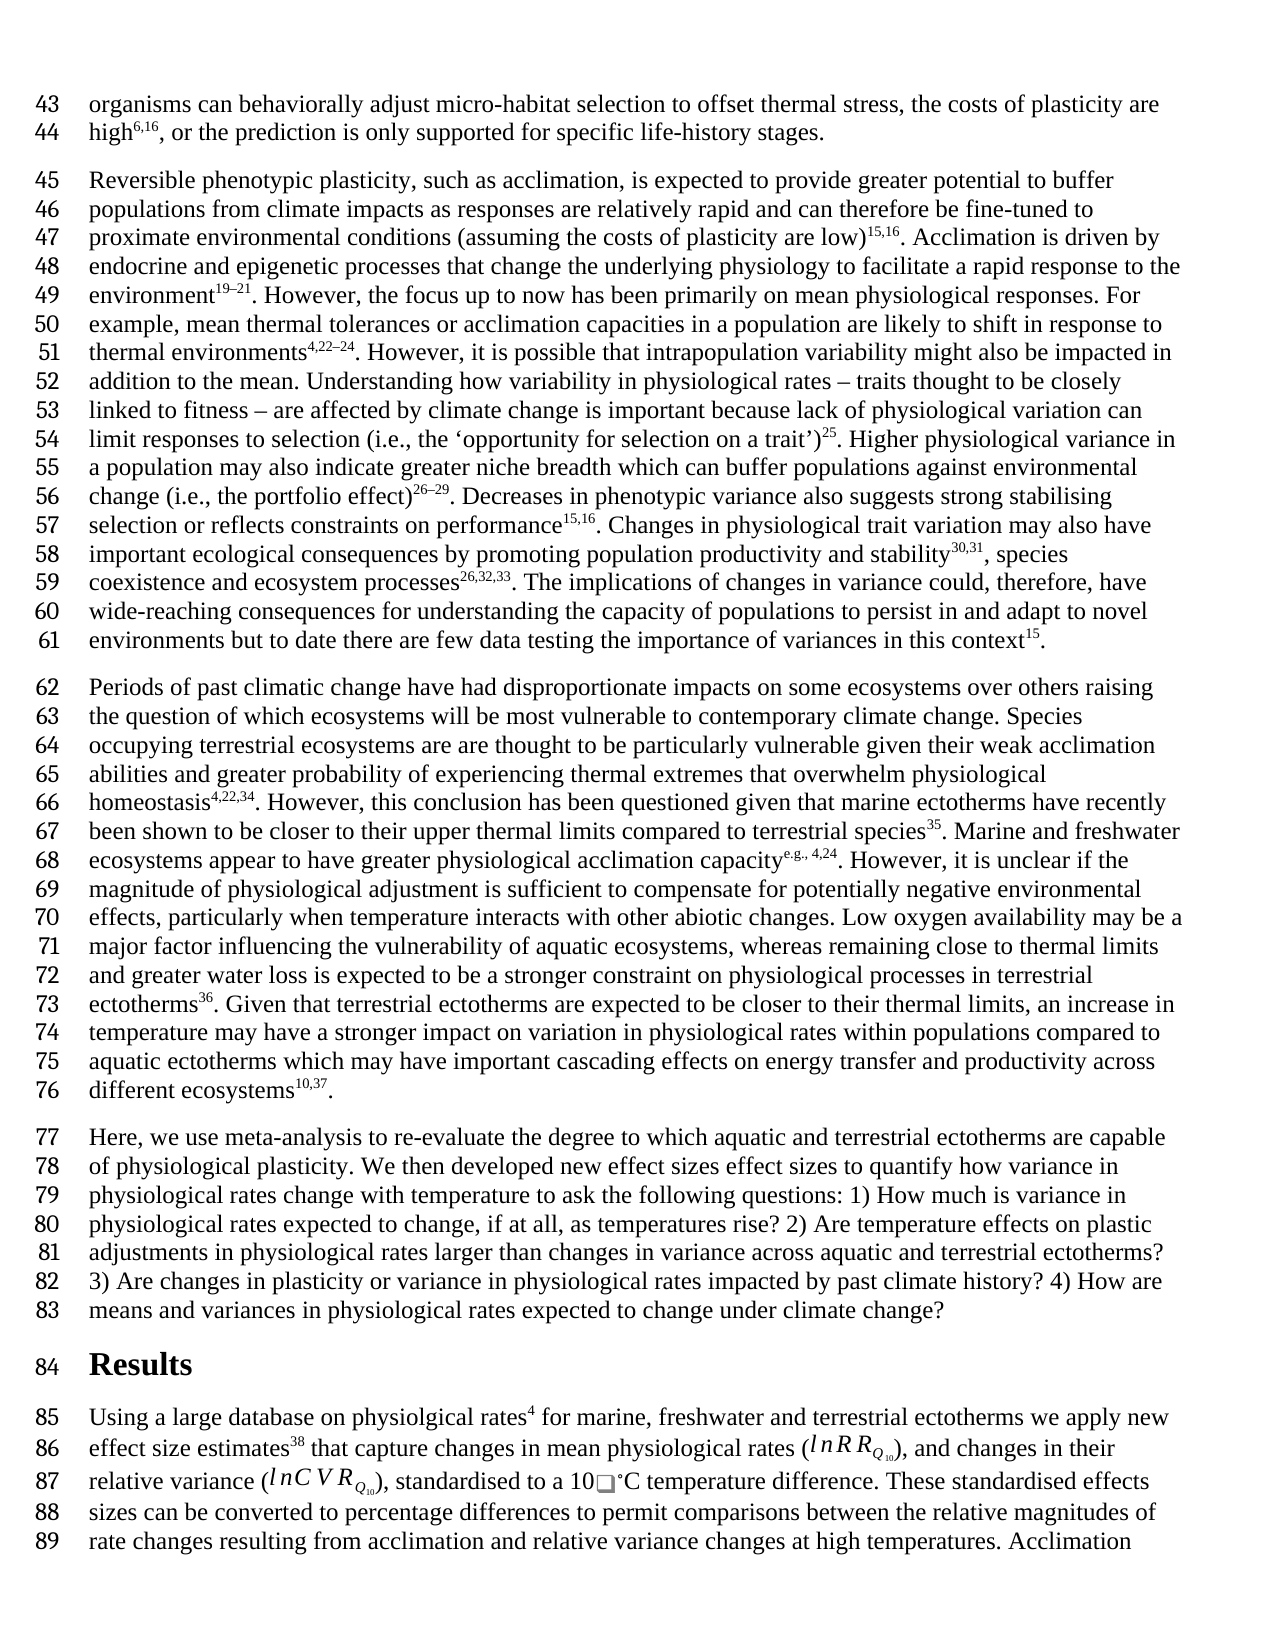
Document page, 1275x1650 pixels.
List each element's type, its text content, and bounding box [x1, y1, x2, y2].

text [89, 89, 1186, 146]
text Reversible phenotypic plasticity, such as acclimation, is expected to provide greater potential to buffer populations from climate impacts as responses are relatively rapid and can therefore be fine-tuned to proximate environmental conditions (assuming the costs of plasticity are low)15,16. Acclimation is driven by endocrine and epigenetic processes that change the underlying physiology to facilitate a rapid response to the environment19–21. However, the focus up to now has been primarily on mean physiological responses. For example, mean thermal tolerances or acclimation capacities in a population are likely to shift in response to thermal environments4,22–24. However, it is possible that intrapopulation variability might also be impacted in addition to the mean. Understanding how variability in physiological rates – traits thought to be closely linked to fitness – are affected by climate change is important because lack of physiological variation can limit responses to selection (i.e., the ‘opportunity for selection on a trait’)25. Higher physiological variance in a population may also indicate greater niche breadth which can buffer populations against environmental change (i.e., the portfolio effect)26–29. Decreases in phenotypic variance also suggests strong stabilising selection or reflects constraints on performance15,16. Changes in physiological trait variation may also have important ecological consequences by promoting population productivity and stability30,31, species coexistence and ecosystem processes26,32,33. The implications of changes in variance could, therefore, have wide-reaching consequences for understanding the capacity of populations to persist in and adapt to novel environments but to date there are few data testing the importance of variances in this context15. [89, 165, 1186, 654]
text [89, 1402, 1186, 1555]
subtitle Results [89, 1344, 1186, 1383]
text Periods of past climatic change have had disproportionate impacts on some ecosystems over others raising the question of which ecosystems will be most vulnerable to contemporary climate change. Species occupying terrestrial ecosystems are are thought to be particularly vulnerable given their weak acclimation abilities and greater probability of experiencing thermal extremes that overwhelm physiological homeostasis4,22,34. However, this conclusion has been questioned given that marine ectotherms have recently been shown to be closer to their upper thermal limits compared to terrestrial species35. Marine and freshwater ecosystems appear to have greater physiological acclimation capacitye.g., 4,24. However, it is unclear if the magnitude of physiological adjustment is sufficient to compensate for potentially negative environmental effects, particularly when temperature interacts with other abiotic changes. Low oxygen availability may be a major factor influencing the vulnerability of aquatic ecosystems, whereas remaining close to thermal limits and greater water loss is expected to be a stronger constraint on physiological processes in terrestrial ectotherms36. Given that terrestrial ectotherms are expected to be closer to their thermal limits, an increase in temperature may have a stronger impact on variation in physiological rates within populations compared to aquatic ectotherms which may have important cascading effects on energy transfer and productivity across different ecosystems10,37. [89, 672, 1186, 1104]
text Here, we use meta-analysis to re-evaluate the degree to which aquatic and terrestrial ectotherms are capable of physiological plasticity. We then developed new effect sizes effect sizes to quantify how variance in physiological rates change with temperature to ask the following questions: 1) How much is variance in physiological rates expected to change, if at all, as temperatures rise? 2) Are temperature effects on plastic adjustments in physiological rates larger than changes in variance across aquatic and terrestrial ectotherms? 3) Are changes in plasticity or variance in physiological rates impacted by past climate history? 4) How are means and variances in physiological rates expected to change under climate change? [89, 1122, 1186, 1324]
